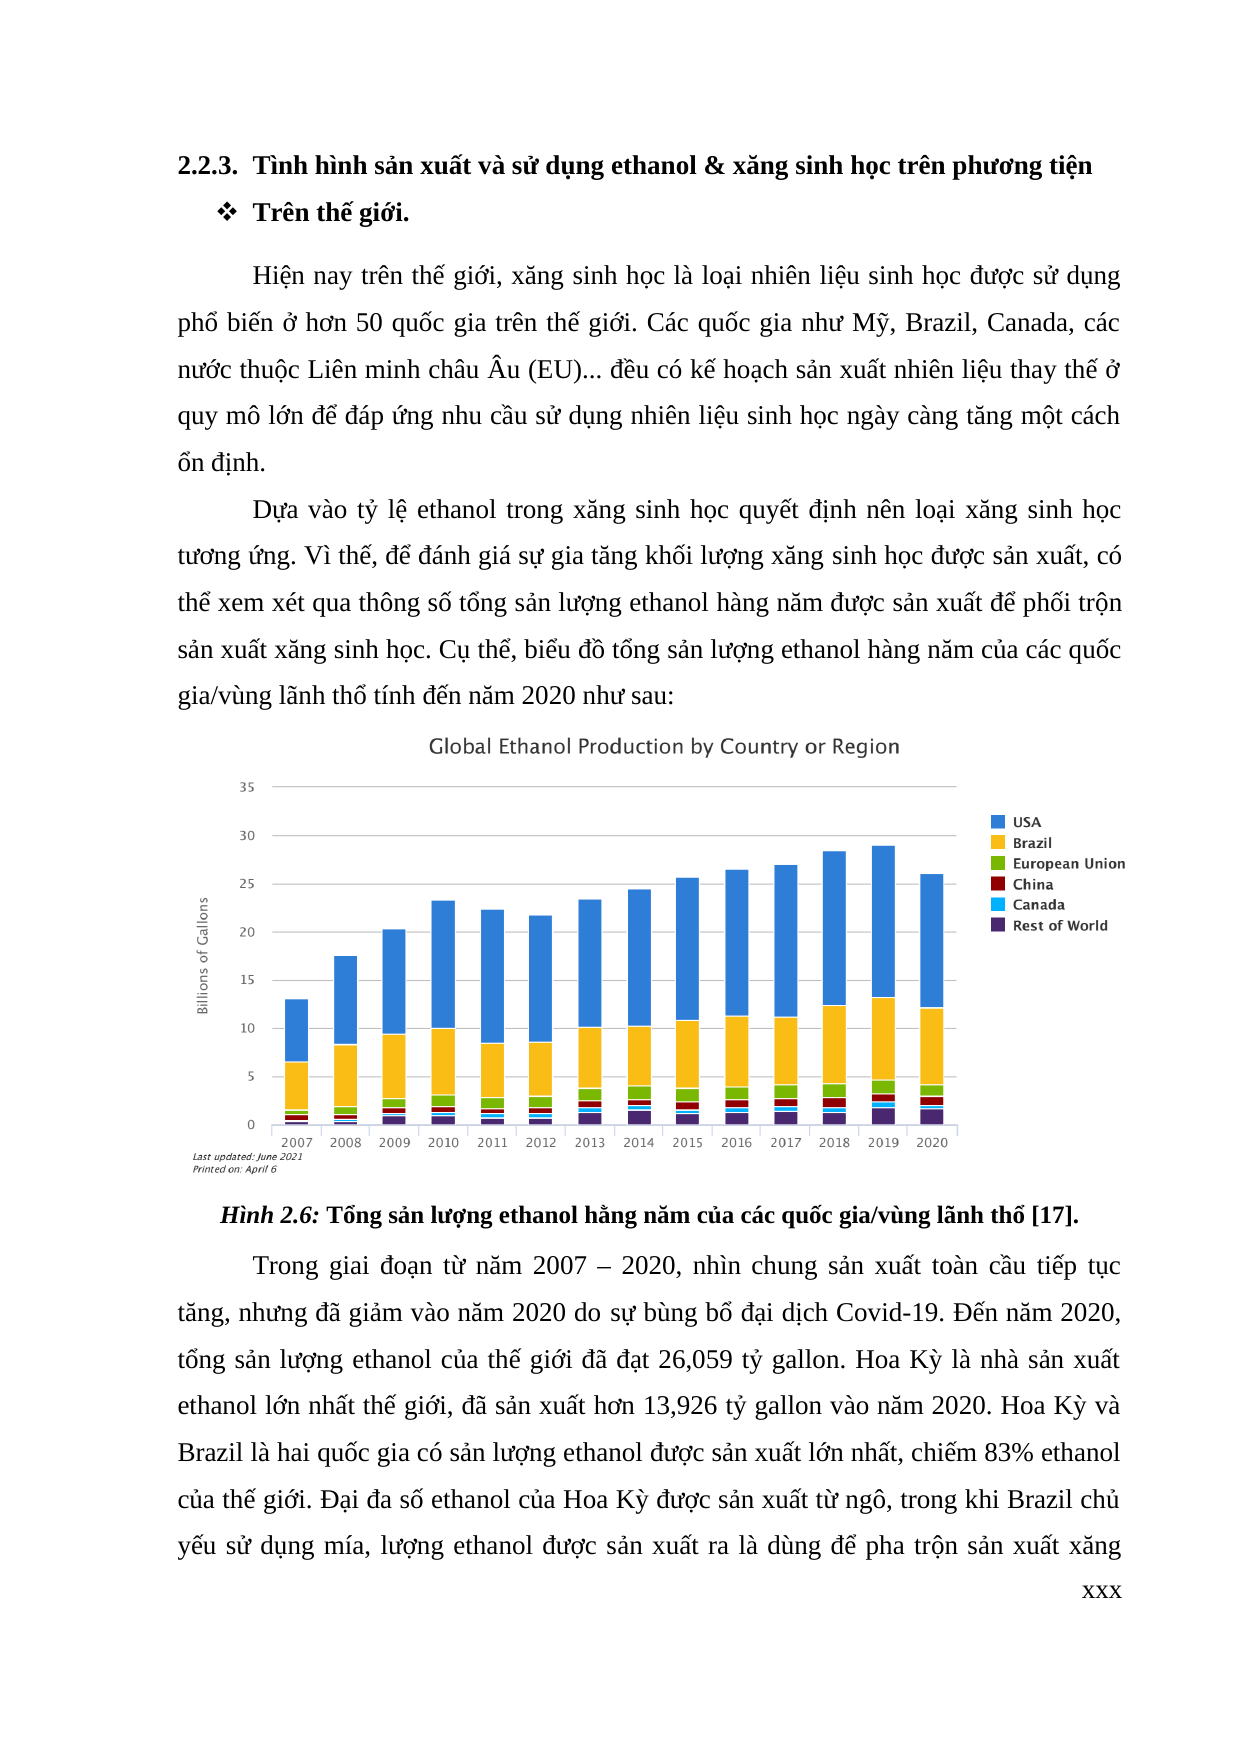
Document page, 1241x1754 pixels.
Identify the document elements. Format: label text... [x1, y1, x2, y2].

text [177, 1249, 1122, 1561]
picture [177, 726, 1152, 1185]
list Trên thế giới. [215, 196, 1122, 227]
text Hiện nay trên thế giới, xăng sinh học là loại nhiên liệu sinh học được sử dụng phổ biến ở hơn 50 quốc gia trên thế giới. Các quốc gia như Mỹ, Brazil, Canada, các nước thuộc Liên minh châu Âu (EU)... đều có kế hoạch sản xuất nhiên liệu thay thế ở quy mô lớn để đáp ứng nhu cầu sử dụng nhiên liệu sinh học ngày càng tăng một cách ổn định. [177, 259, 1122, 477]
text Hình 2.6: Tổng sản lượng ethanol hằng năm của các quốc gia/vùng lãnh thổ [17]. [177, 1200, 1122, 1229]
text Dựa vào tỷ lệ ethanol trong xăng sinh học quyết định nên loại xăng sinh học tương ứng. Vì thế, để đánh giá sự gia tăng khối lượng xăng sinh học được sản xuất, có thể xem xét qua thông số tổng sản lượng ethanol hàng năm được sản xuất để phối trộn sản xuất xăng sinh học. Cụ thể, biểu đồ tổng sản lượng ethanol hàng năm của các quốc gia/vùng lãnh thổ tính đến năm 2020 như sau: [177, 493, 1122, 711]
list Tình hình sản xuất và sử dụng ethanol & xăng sinh học trên phương tiện [177, 149, 1122, 180]
